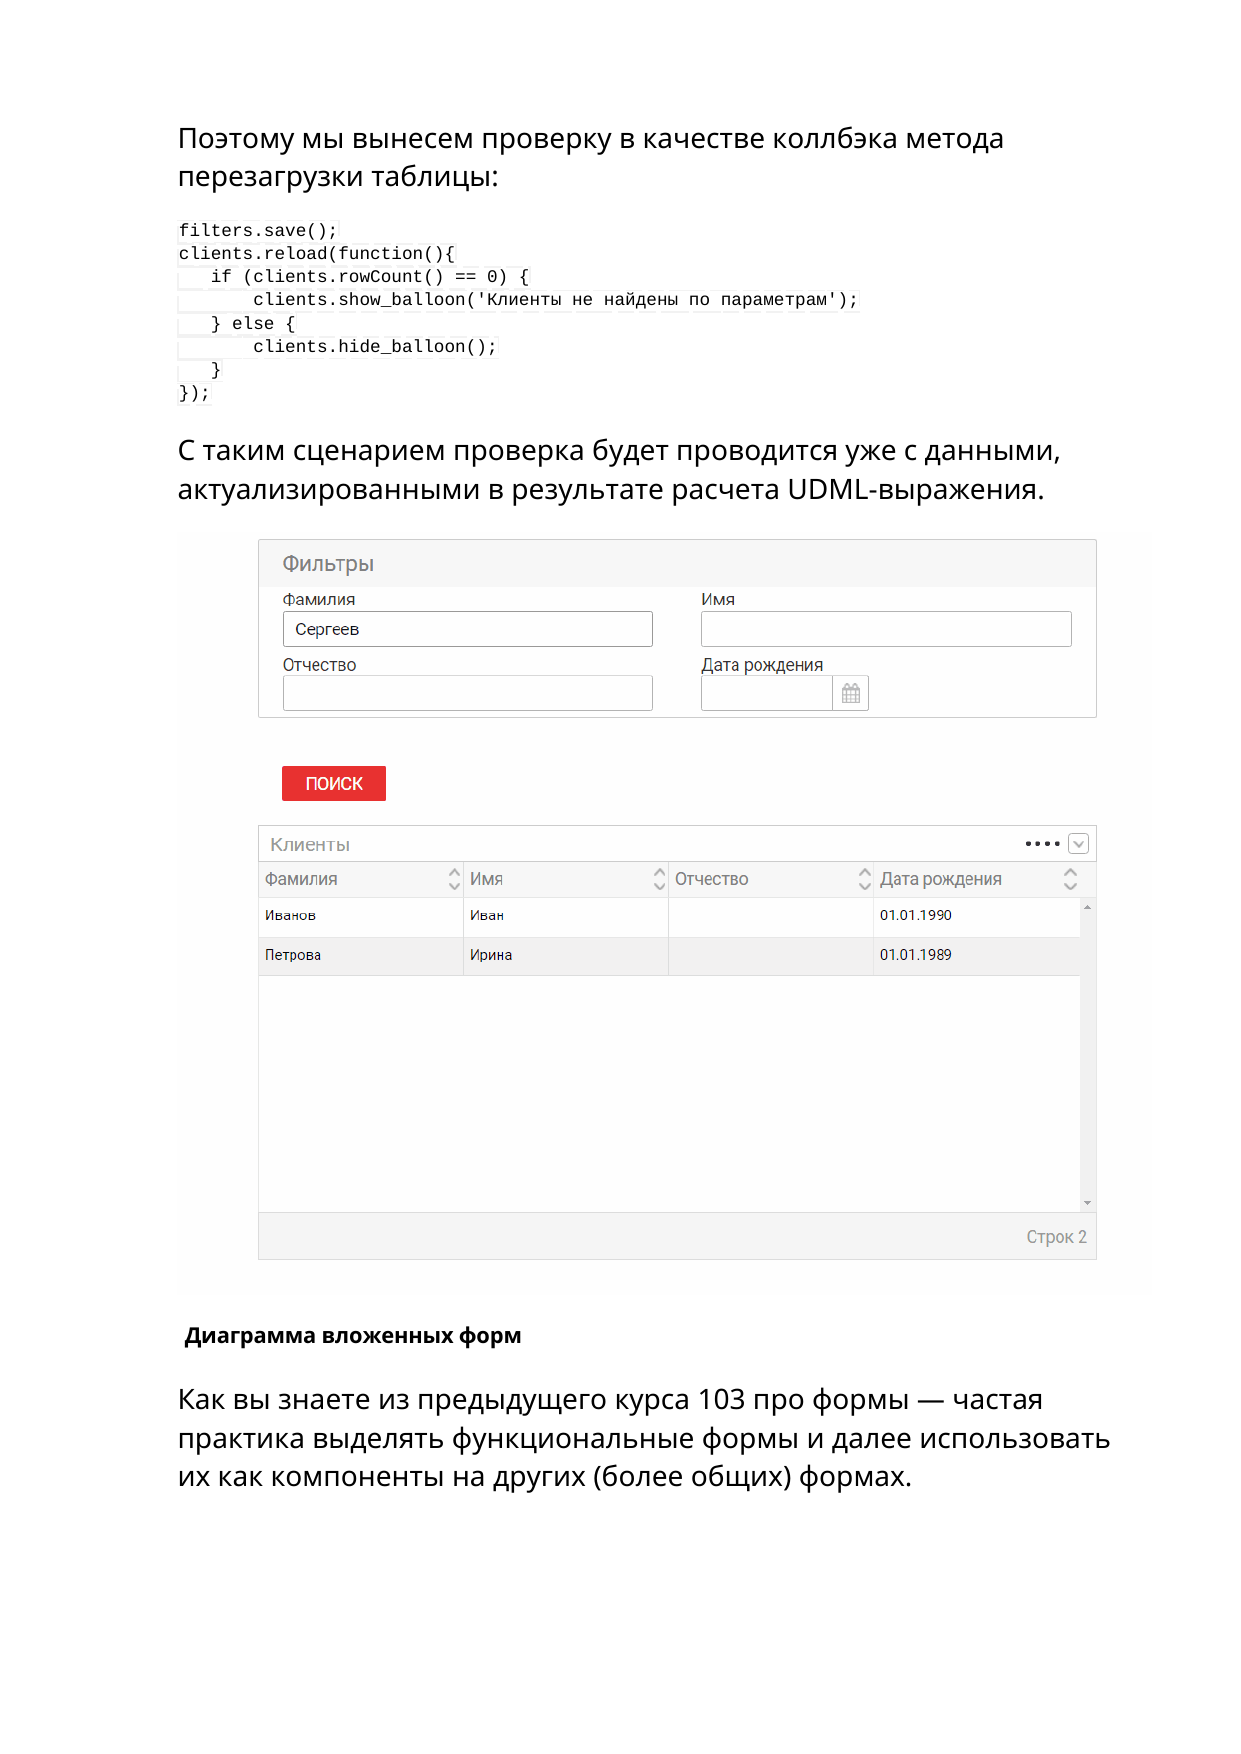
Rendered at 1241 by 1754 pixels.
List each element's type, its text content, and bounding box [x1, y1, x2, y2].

text }); [177, 382, 1152, 406]
text Поэтому мы вынесем проверку в качестве коллбэка метода перезагрузки таблицы: [177, 118, 1152, 195]
text Как вы знаете из предыдущего курса 103 про формы — частая практика выделять функциональные формы и далее использовать их как компоненты на других (более общих) формах. [177, 1379, 1152, 1494]
text } else { [177, 313, 1152, 336]
picture [177, 532, 1152, 1295]
text clients.show_balloon('Клиенты не найдены по параметрам'); [177, 289, 1152, 313]
text } [177, 359, 1152, 382]
text С таким сценарием проверка будет проводится уже с данными, актуализированными в результате расчета UDML-выражения. [177, 431, 1152, 507]
text Диаграмма вложенных форм [177, 1313, 1152, 1352]
text filters.save(); [177, 220, 1152, 243]
text if (clients.rowCount() == 0) { [177, 266, 1152, 289]
text clients.hide_balloon(); [177, 336, 1152, 359]
text clients.reload(function(){ [177, 243, 1152, 266]
